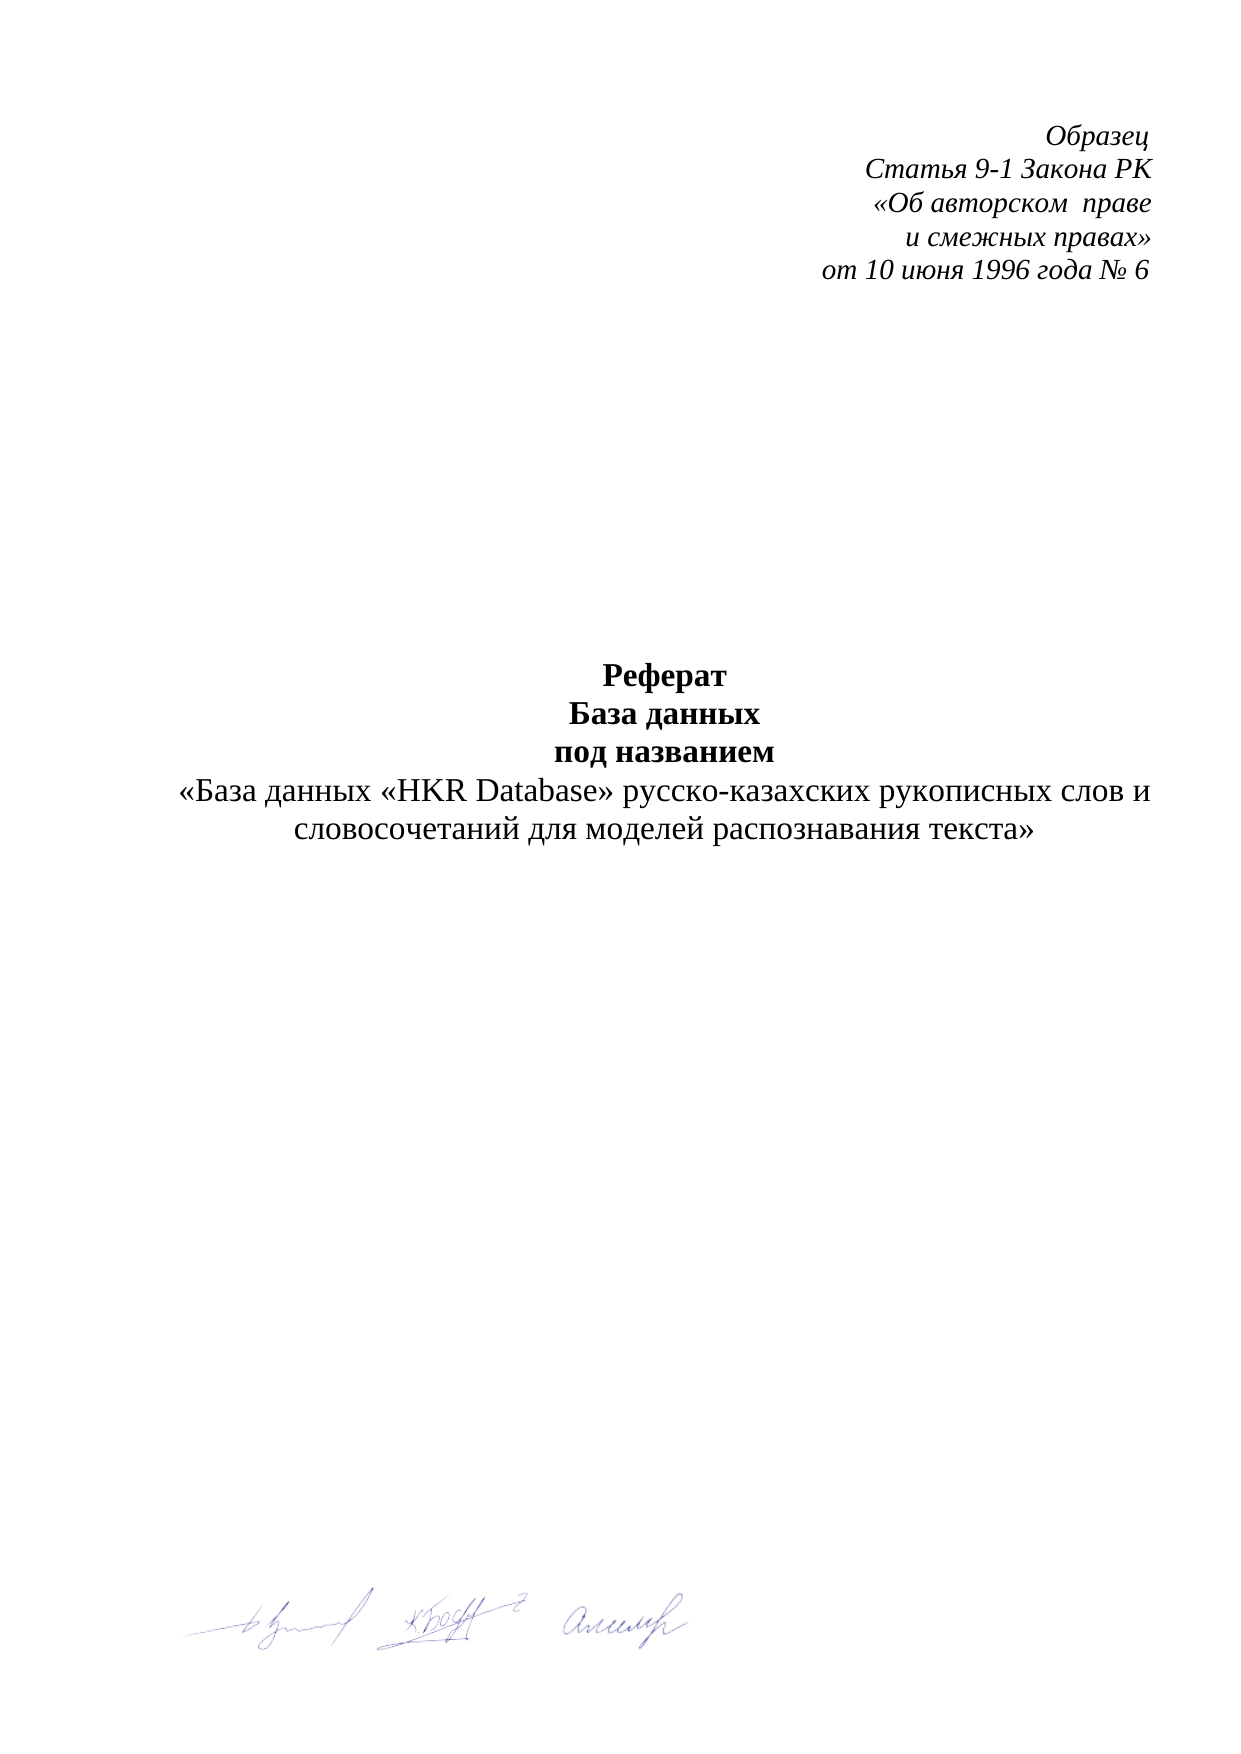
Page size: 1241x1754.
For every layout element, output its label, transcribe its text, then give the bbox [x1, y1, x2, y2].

text от 10 июня 1996 года № 6 [177, 252, 1152, 286]
text «База данных «HKR Database» русско-казахских рукописных слов и словосочетаний для моделей распознавания текста» [177, 770, 1152, 846]
text База данных [177, 693, 1152, 731]
text и смежных правах» [177, 219, 1152, 252]
text Статья 9-1 Закона РК [177, 152, 1152, 185]
text Реферат [177, 655, 1152, 693]
text Образец [177, 118, 1152, 152]
text под названием [177, 731, 1152, 770]
text «Об авторском праве [177, 185, 1152, 219]
